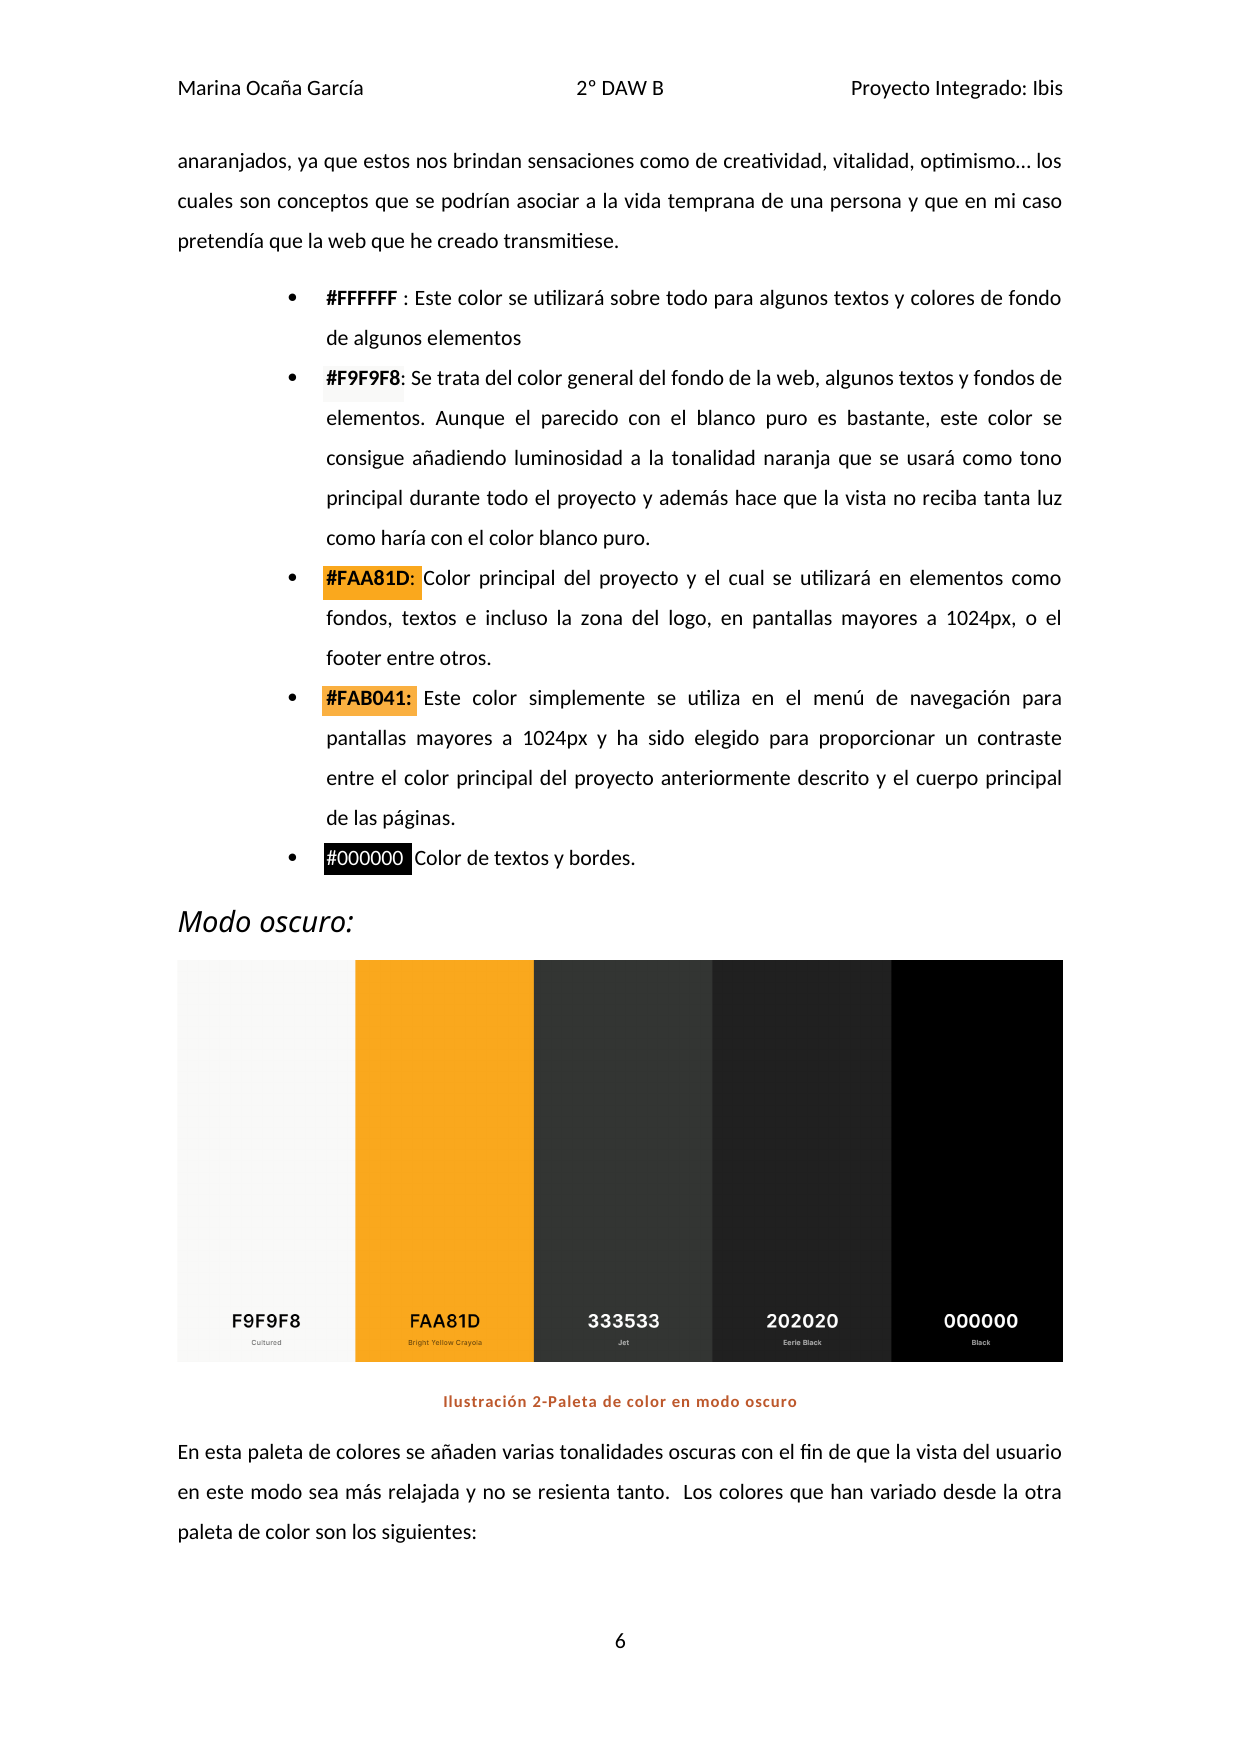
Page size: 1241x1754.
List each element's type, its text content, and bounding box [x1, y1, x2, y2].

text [177, 148, 1063, 254]
list #000000: Color de textos y bordes. [288, 844, 1063, 871]
list #FFFFFF : Este color se utilizará sobre todo para algunos textos y colores de fondo de algunos elementos [288, 284, 1063, 351]
subtitle Modo oscuro: [177, 901, 1063, 941]
list #FAB041: Este color simplemente se utiliza en el menú de navegación para pantallas mayores a 1024px y ha sido elegido para proporcionar un contraste entre el color principal del proyecto anteriormente descrito y el cuerpo principal de las páginas. [288, 684, 1063, 831]
text En esta paleta de colores se añaden varias tonalidades oscuras con el fin de que la vista del usuario en este modo sea más relajada y no se resienta tanto. Los colores que han variado desde la otra paleta de color son los siguientes: [177, 1438, 1063, 1545]
list #F9F9F8: Se trata del color general del fondo de la web, algunos textos y fondos de elementos. Aunque el parecido con el blanco puro es bastante, este color se consigue añadiendo luminosidad a la tonalidad naranja que se usará como tono principal durante todo el proyecto y además hace que la vista no reciba tanta luz como haría con el color blanco puro. [288, 364, 1063, 551]
list #FAA81D: Color principal del proyecto y el cual se utilizará en elementos como fondos, textos e incluso la zona del logo, en pantallas mayores a 1024px, o el footer entre otros. [288, 564, 1063, 671]
picture [177, 960, 1063, 1362]
